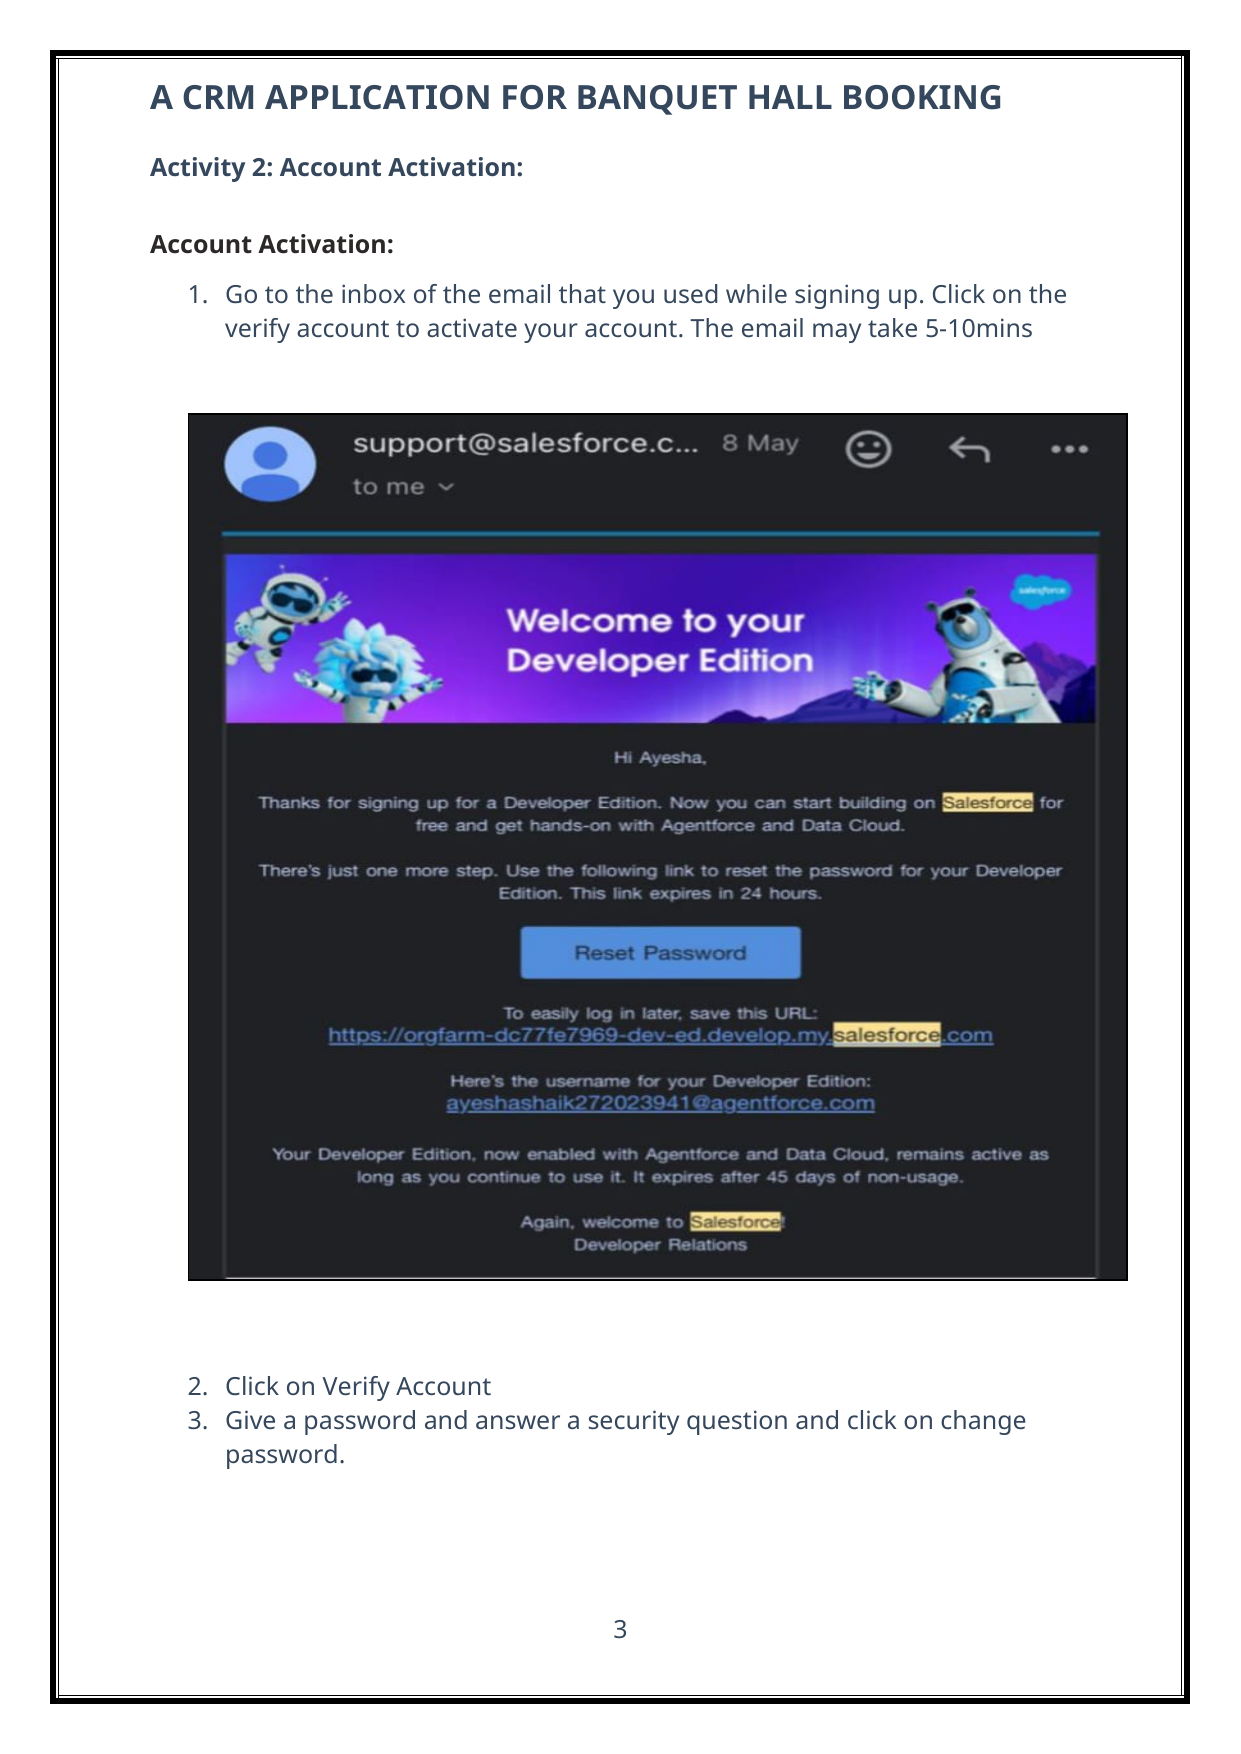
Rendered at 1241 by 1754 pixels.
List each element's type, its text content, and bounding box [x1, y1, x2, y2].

list Go to the inbox of the email that you used while signing up. Click on the verify account to activate your account. The email may take 5-10mins [187, 277, 1090, 345]
text Activity 2: Account Activation: [150, 150, 1090, 184]
list Give a password and answer a security question and click on change password. [187, 1403, 1090, 1505]
text Account Activation: [150, 214, 1090, 261]
list Click on Verify Account [187, 1368, 1090, 1403]
picture [189, 415, 1126, 1279]
